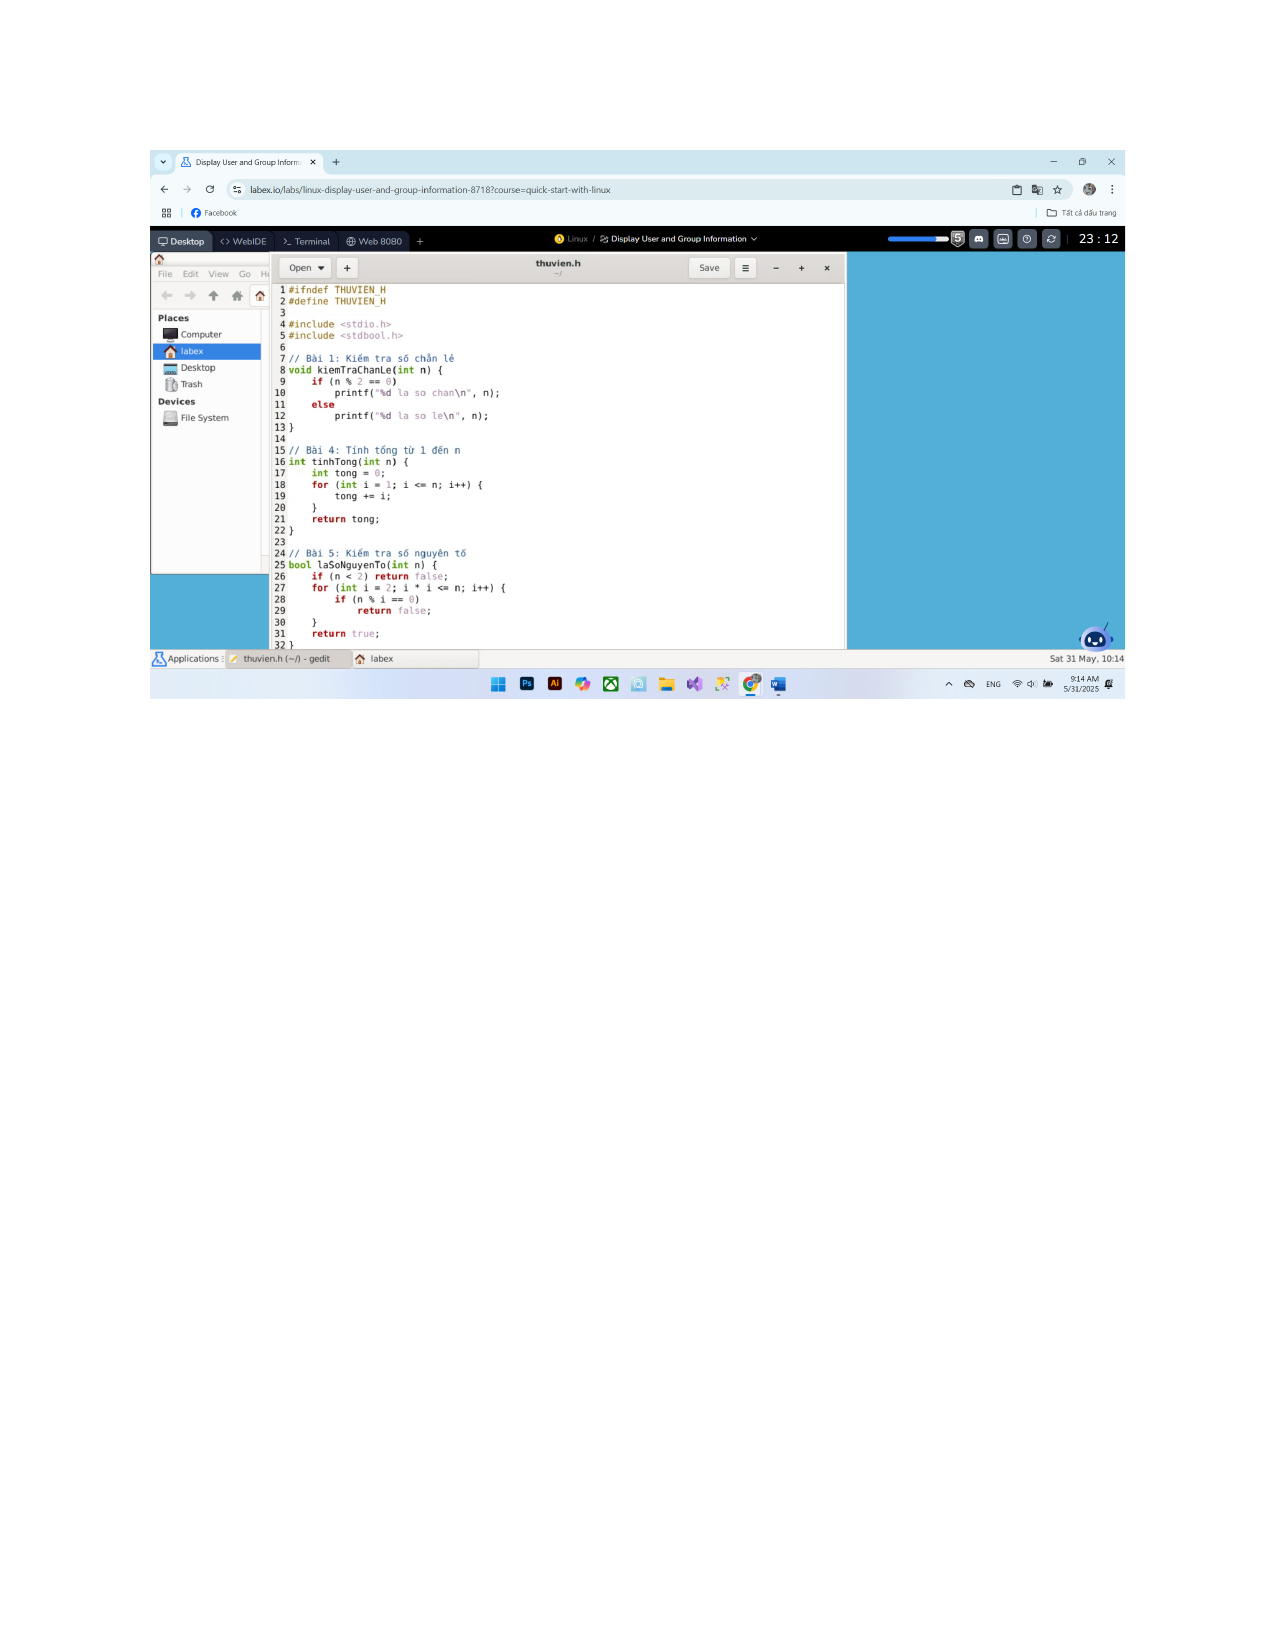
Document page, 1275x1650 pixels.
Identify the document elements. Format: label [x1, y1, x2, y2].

picture [150, 150, 1125, 699]
